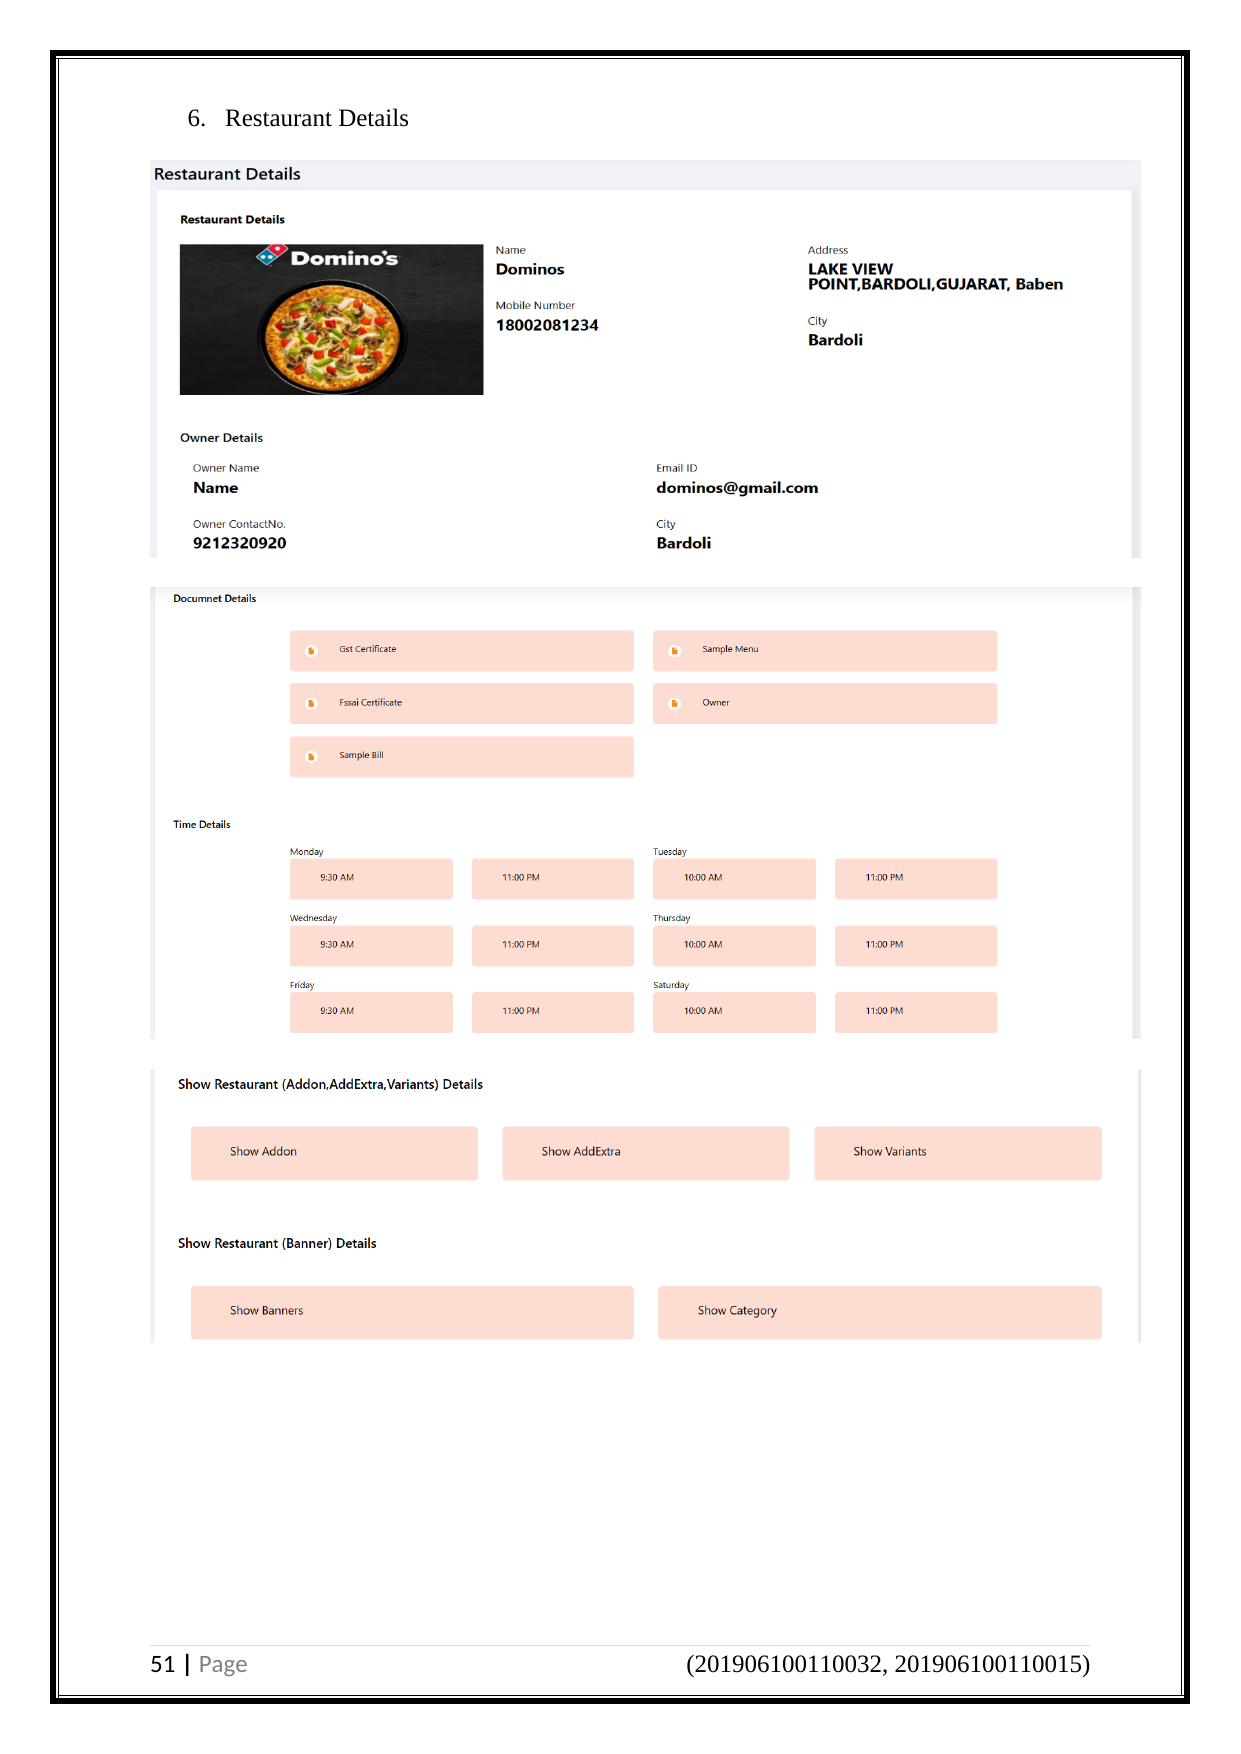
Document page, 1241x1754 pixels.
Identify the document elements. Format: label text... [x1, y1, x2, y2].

picture [150, 587, 1142, 1039]
picture [150, 160, 1142, 558]
list Restaurant Details [187, 103, 1090, 132]
picture [150, 1069, 1142, 1343]
